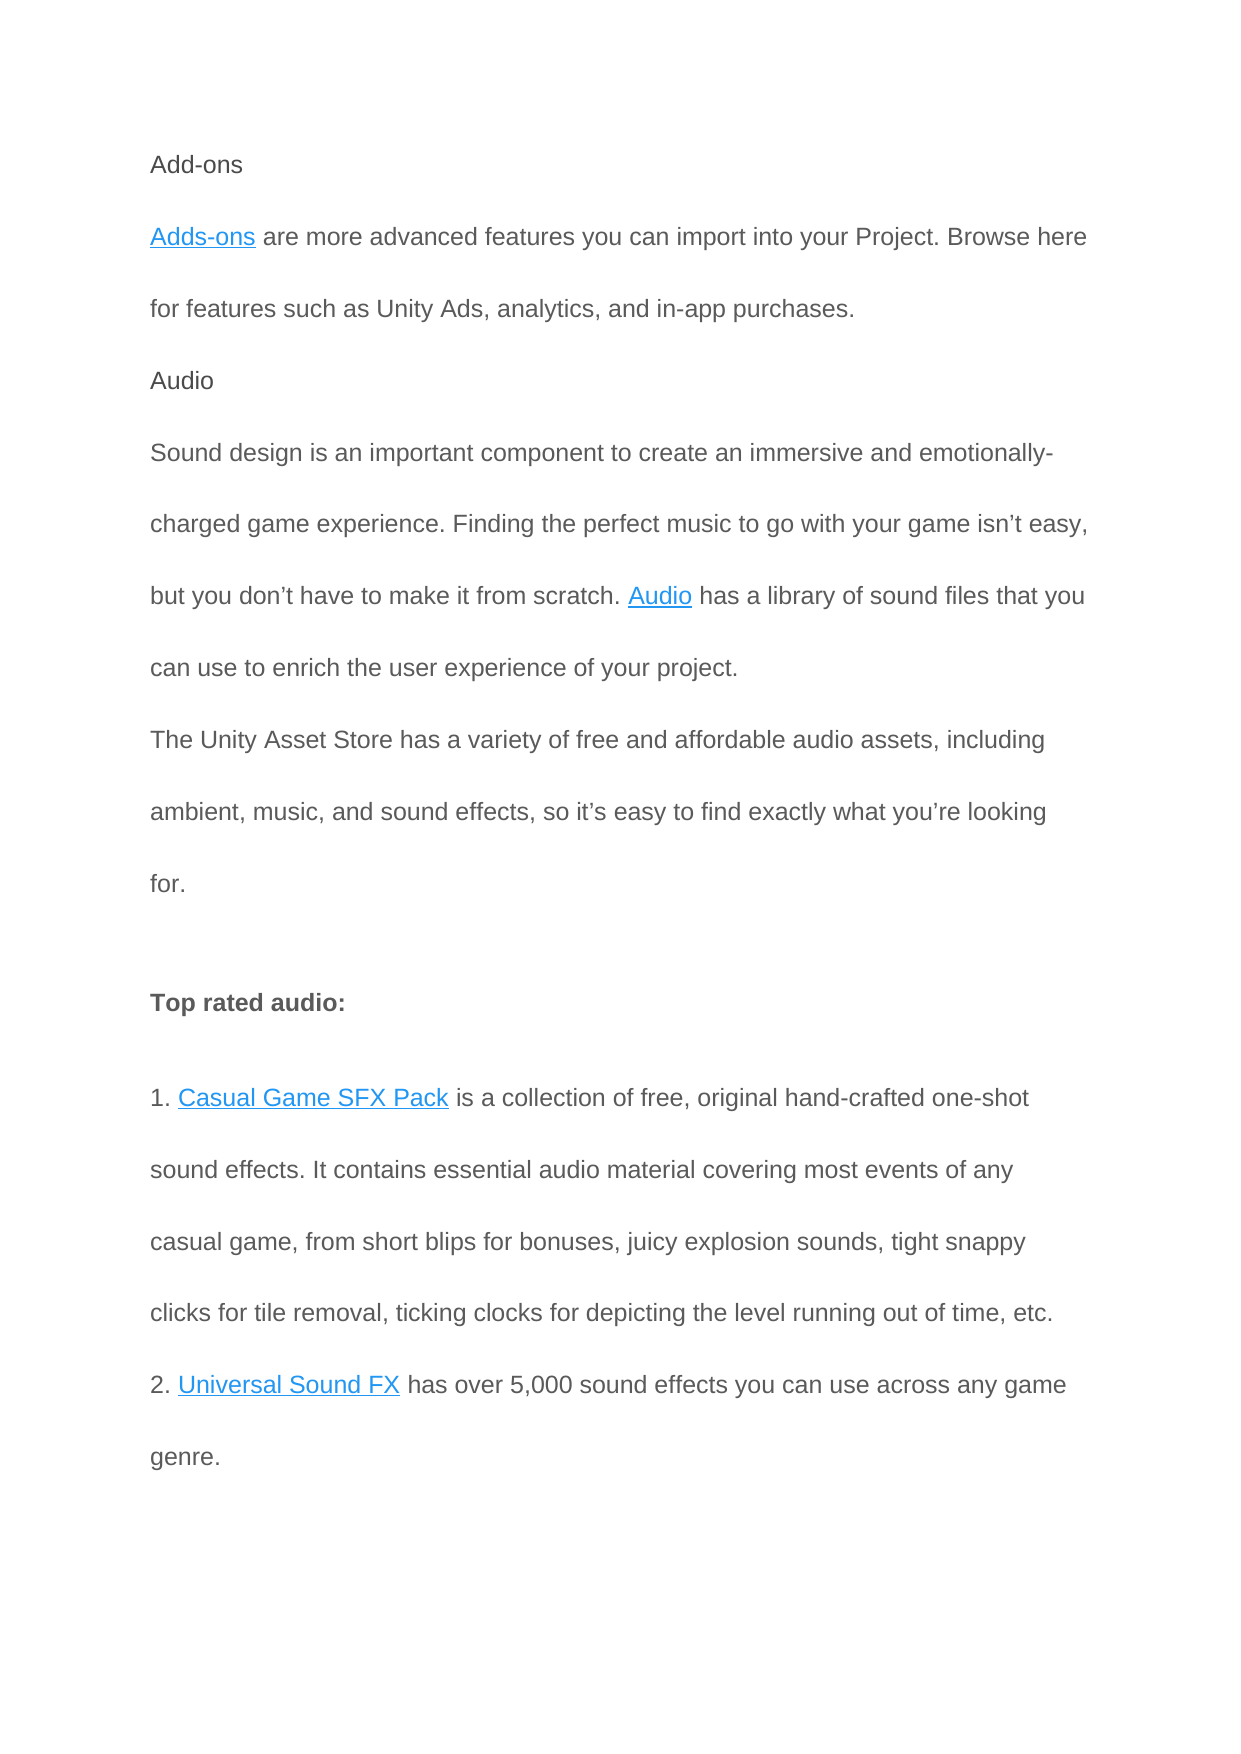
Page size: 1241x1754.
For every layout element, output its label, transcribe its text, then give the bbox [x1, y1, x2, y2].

text 2. Universal Sound FX has over 5,000 sound effects you can use across any game genre. [150, 1370, 1090, 1471]
text Adds-ons are more advanced features you can import into your Project. Browse here for features such as Unity Ads, analytics, and in-app purchases. [150, 222, 1090, 322]
subtitle Audio [150, 366, 1090, 394]
text Sound design is an important component to create an immersive and emotionally-charged game experience. Finding the perfect music to go with your game isn’t easy, but you don’t have to make it from scratch. Audio has a library of sound files that you can use to enrich the user experience of your project. [150, 437, 1090, 682]
text Top rated audio: [150, 987, 1090, 1016]
text 1. Casual Game SFX Pack is a collection of free, original hand-crafted one-shot sound effects. It contains essential audio material covering most events of any casual game, from short blips for bonuses, juicy explosion sounds, tight snappy clicks for tile removal, ticking clocks for depicting the level running out of time, etc. [150, 1083, 1090, 1327]
text The Unity Asset Store has a variety of free and affordable audio assets, including ambient, music, and sound effects, so it’s easy to find exactly what you’re looking for. [150, 725, 1090, 897]
subtitle Add-ons [150, 150, 1090, 179]
